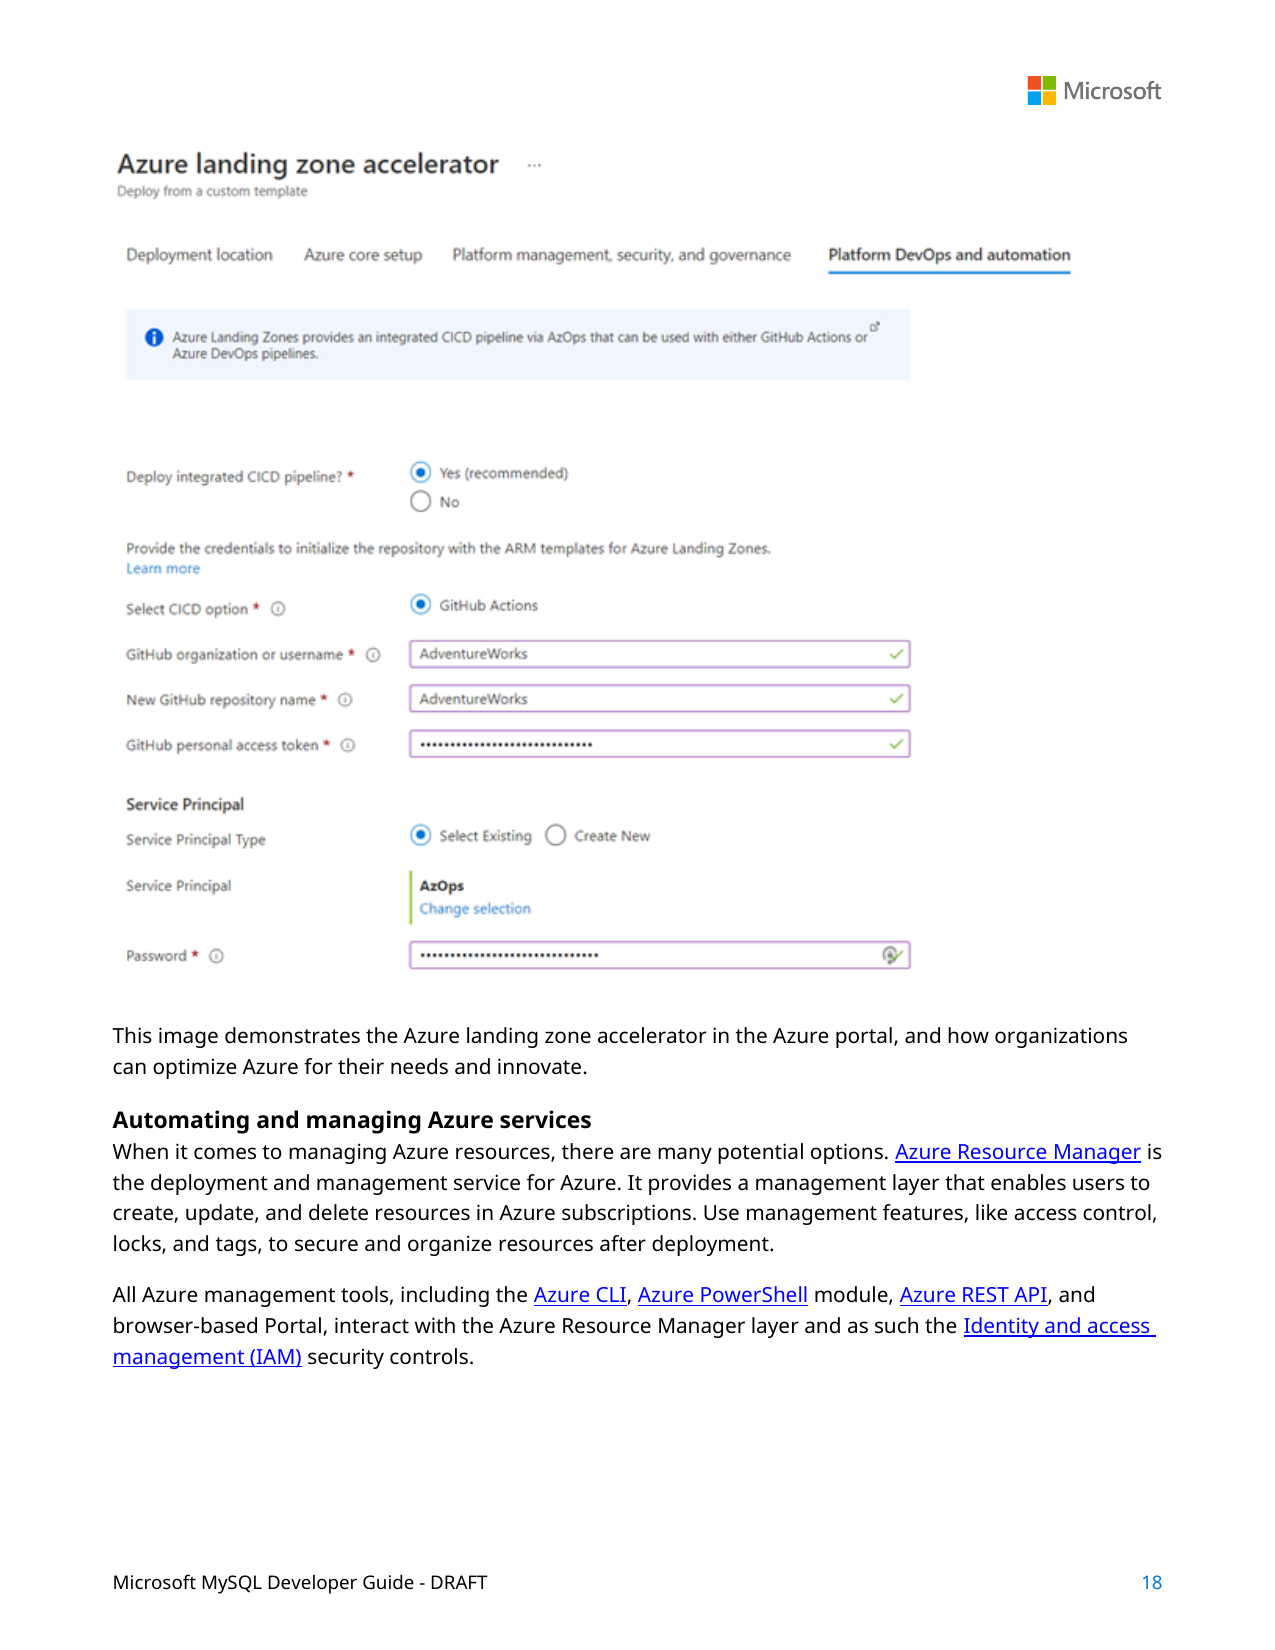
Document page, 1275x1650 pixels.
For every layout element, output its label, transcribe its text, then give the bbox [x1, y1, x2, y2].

text When it comes to managing Azure resources, there are many potential options. Azure Resource Manager is the deployment and management service for Azure. It provides a management layer that enables users to create, update, and delete resources in Azure subscriptions. Use management features, like access control, locks, and tags, to secure and organize resources after deployment. [112, 1137, 1162, 1258]
text All Azure management tools, including the Azure CLI, Azure PowerShell module, Azure REST API, and browser-based Portal, interact with the Azure Resource Manager layer and as such the Identity and access management (IAM) security controls. [112, 1281, 1162, 1370]
picture [1026, 75, 1163, 107]
picture [112, 150, 1088, 999]
text This image demonstrates the Azure landing zone accelerator in the Azure portal, and how organizations can optimize Azure for their needs and innovate. [112, 1021, 1162, 1081]
subtitle Automating and managing Azure services [112, 1103, 1162, 1135]
